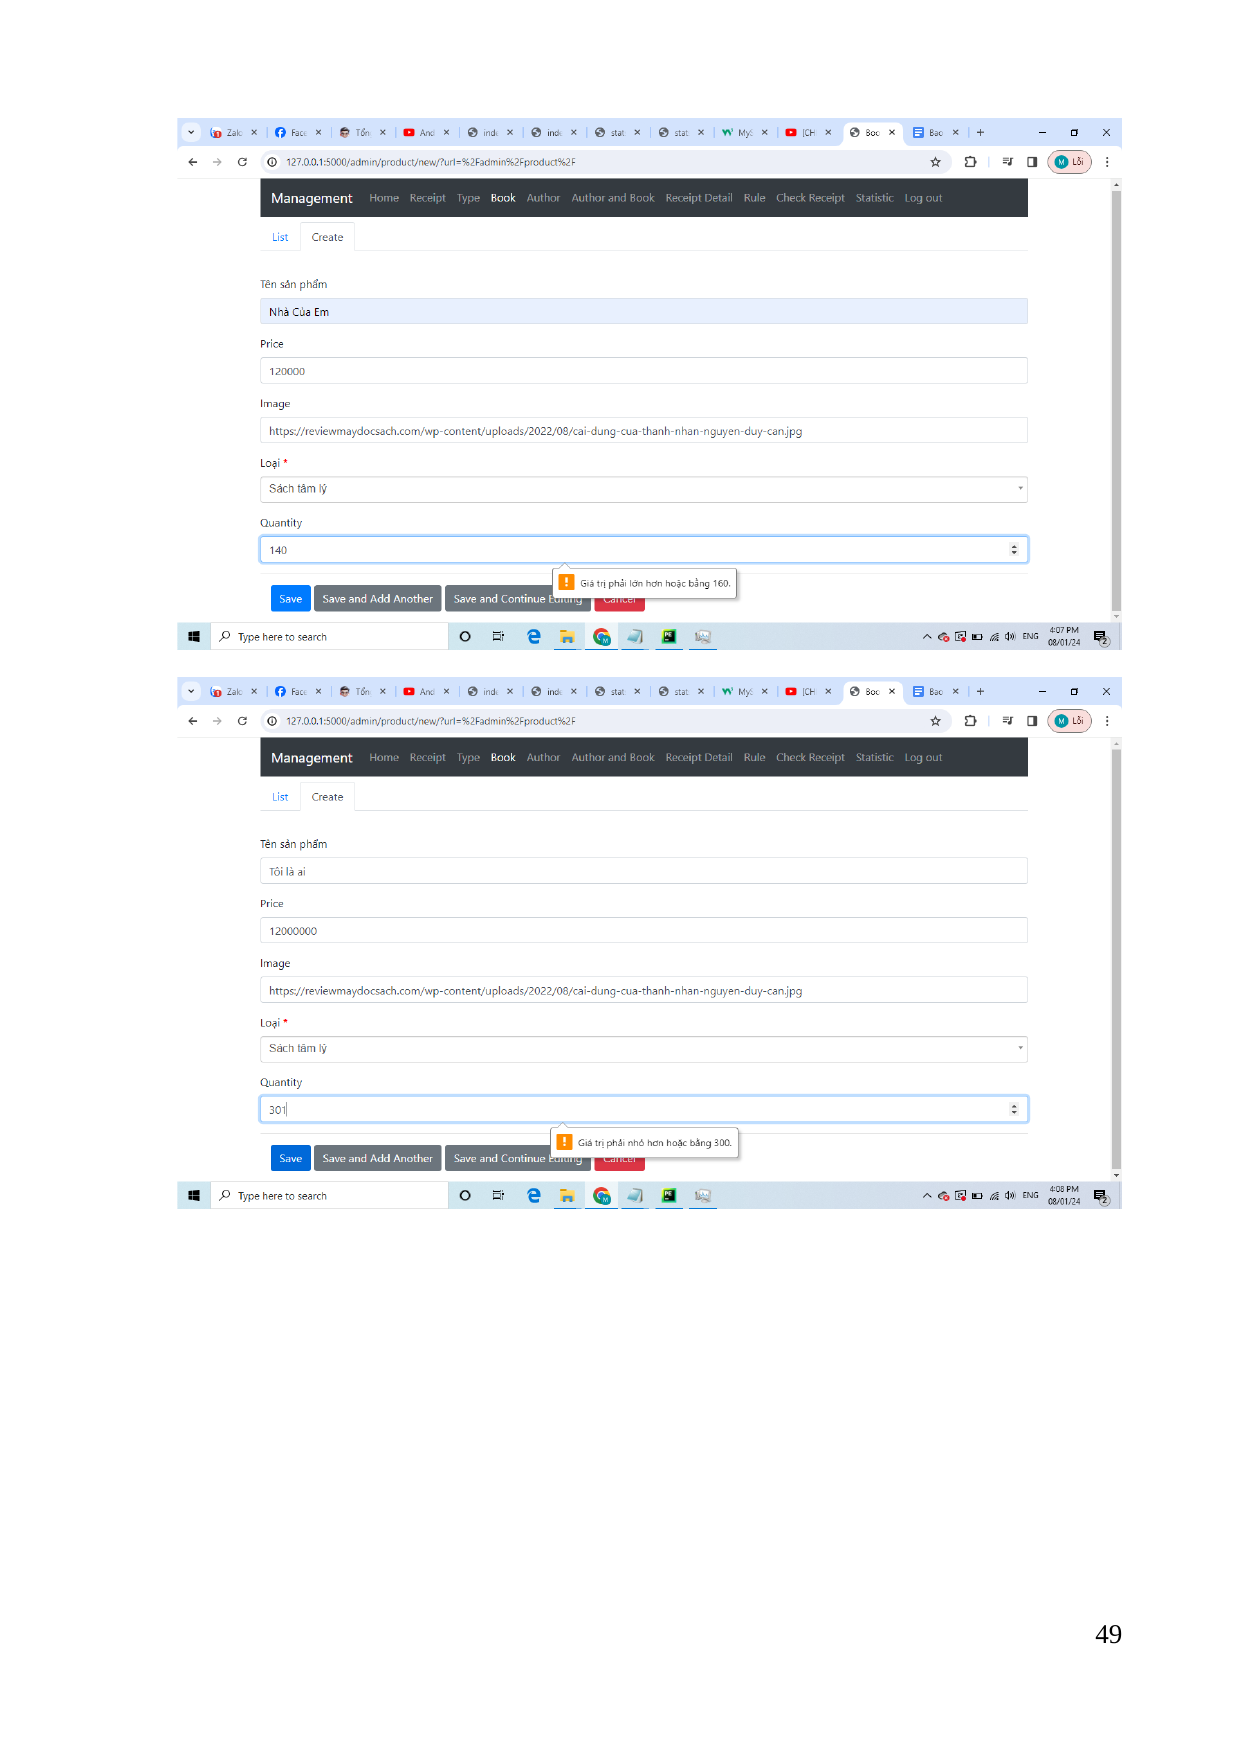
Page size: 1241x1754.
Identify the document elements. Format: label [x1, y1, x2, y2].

picture [177, 118, 1122, 650]
picture [177, 677, 1122, 1209]
